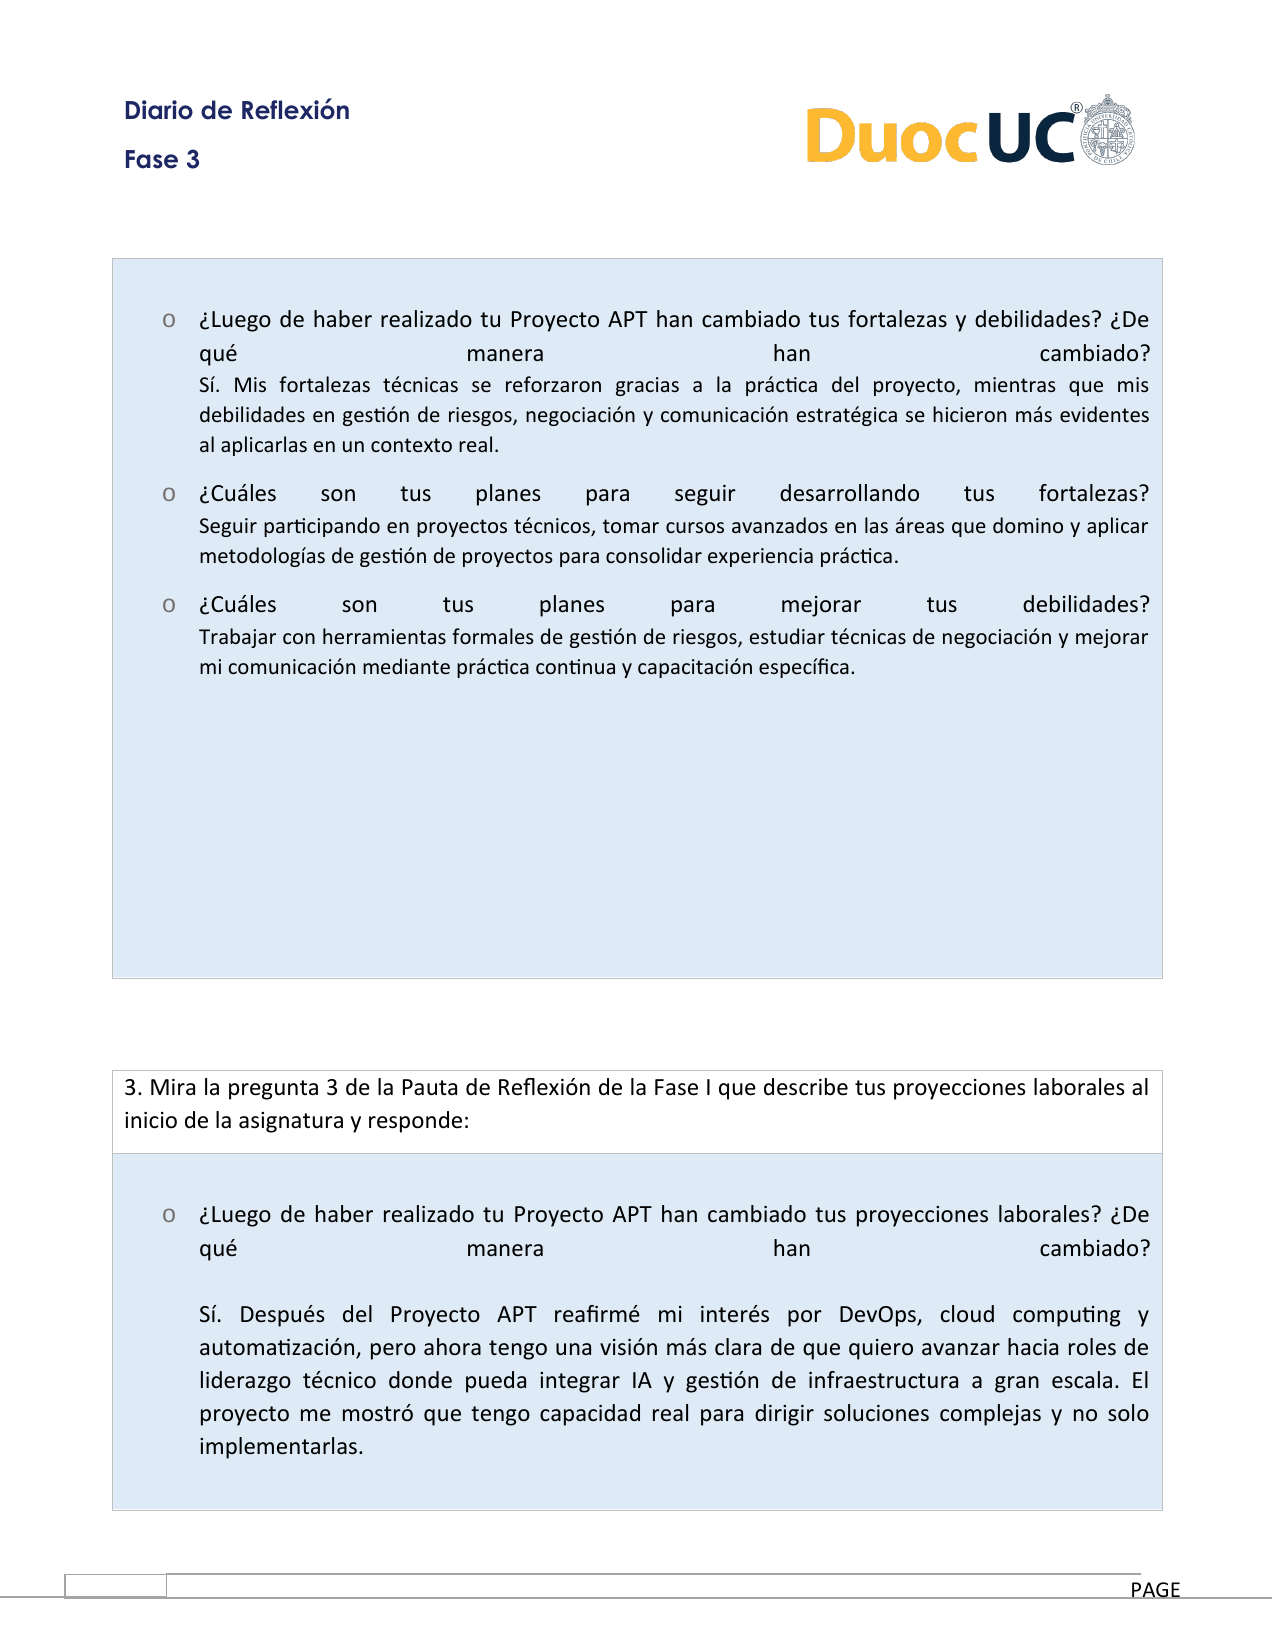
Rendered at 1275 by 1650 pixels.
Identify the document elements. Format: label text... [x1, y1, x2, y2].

table_header 3. Mira la pregunta 3 de la Pauta de Reflexión de la Fase I que describe tus proyecciones laborales al inicio de la asignatura y responde: [113, 1071, 1162, 1153]
picture [807, 94, 1135, 165]
table_cell ¿Luego de haber realizado tu Proyecto APT han cambiado tus fortalezas y debilidades? ¿De qué manera han cambiado? Sí. Mis fortalezas técnicas se reforzaron gracias a la práctica del proyecto, mientras que mis debilidades en gestión de riesgos, negociación y comunicación estratégica se hicieron más evidentes al aplicarlas en un contexto real. ¿Cuáles son tus planes para seguir desarrollando tus fortalezas? Seguir participando en proyectos técnicos, tomar cursos avanzados en las áreas que domino y aplicar metodologías de gestión de proyectos para consolidar experiencia práctica. ¿Cuáles son tus planes para mejorar tus debilidades? Trabajar con herramientas formales de gestión de riesgos, estudiar técnicas de negociación y mejorar mi comunicación mediante práctica continua y capacitación específica. [113, 259, 1162, 977]
